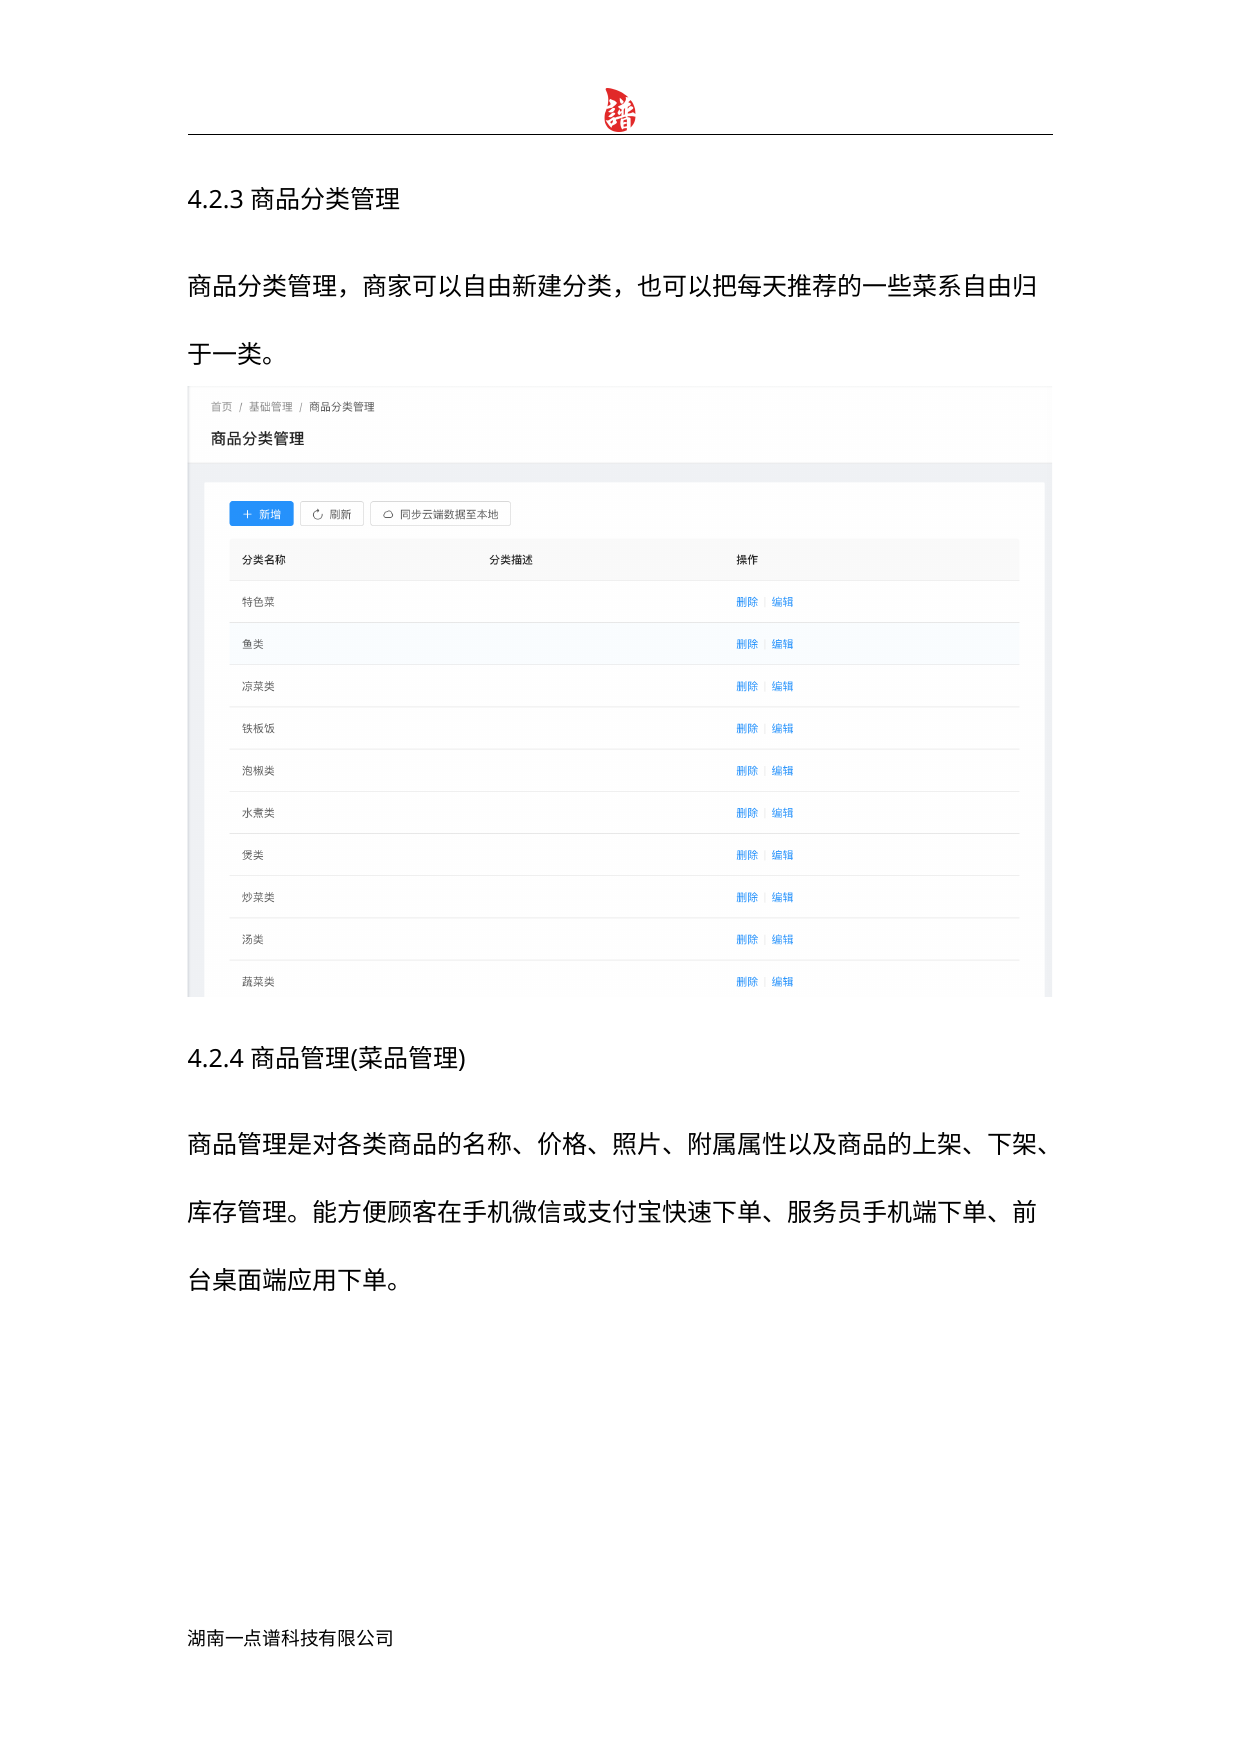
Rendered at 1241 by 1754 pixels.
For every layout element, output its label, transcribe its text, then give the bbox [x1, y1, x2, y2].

subtitle 4.2.4 商品管理(菜品管理) [187, 1022, 1053, 1090]
text 商品分类管理，商家可以自由新建分类，也可以把每天推荐的一些菜系自由归于一类。 [187, 250, 1053, 386]
picture [187, 386, 1053, 997]
text 商品管理是对各类商品的名称、价格、照片、附属属性以及商品的上架、下架、库存管理。能方便顾客在手机微信或支付宝快速下单、服务员手机端下单、前台桌面端应用下单。 [187, 1109, 1053, 1313]
picture [598, 88, 642, 132]
subtitle 4.2.3 商品分类管理 [187, 164, 1053, 232]
